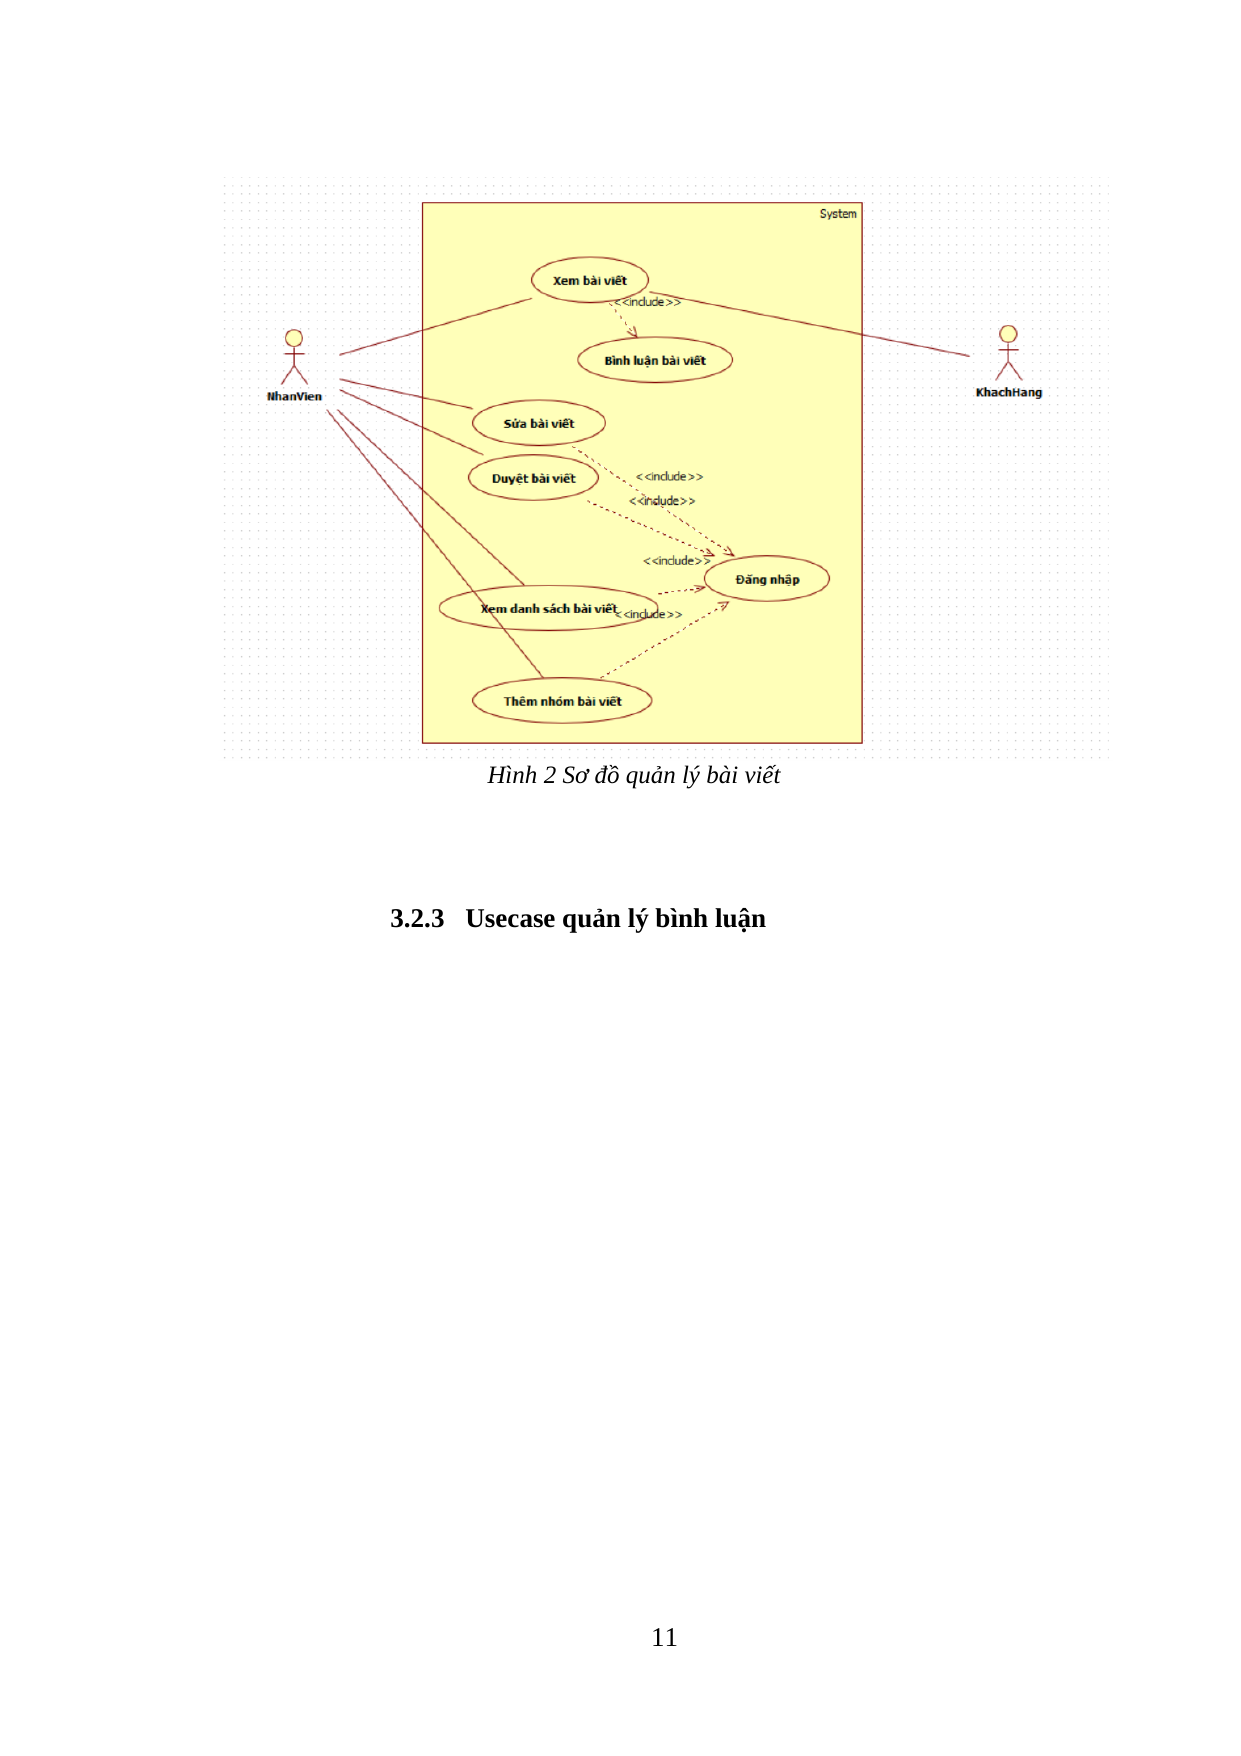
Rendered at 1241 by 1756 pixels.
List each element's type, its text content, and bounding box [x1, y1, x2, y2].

list Usecase quản lý bình luận [390, 902, 1122, 933]
picture [217, 177, 1114, 761]
text Hình 2 Sơ đồ quản lý bài viết [148, 760, 1122, 789]
